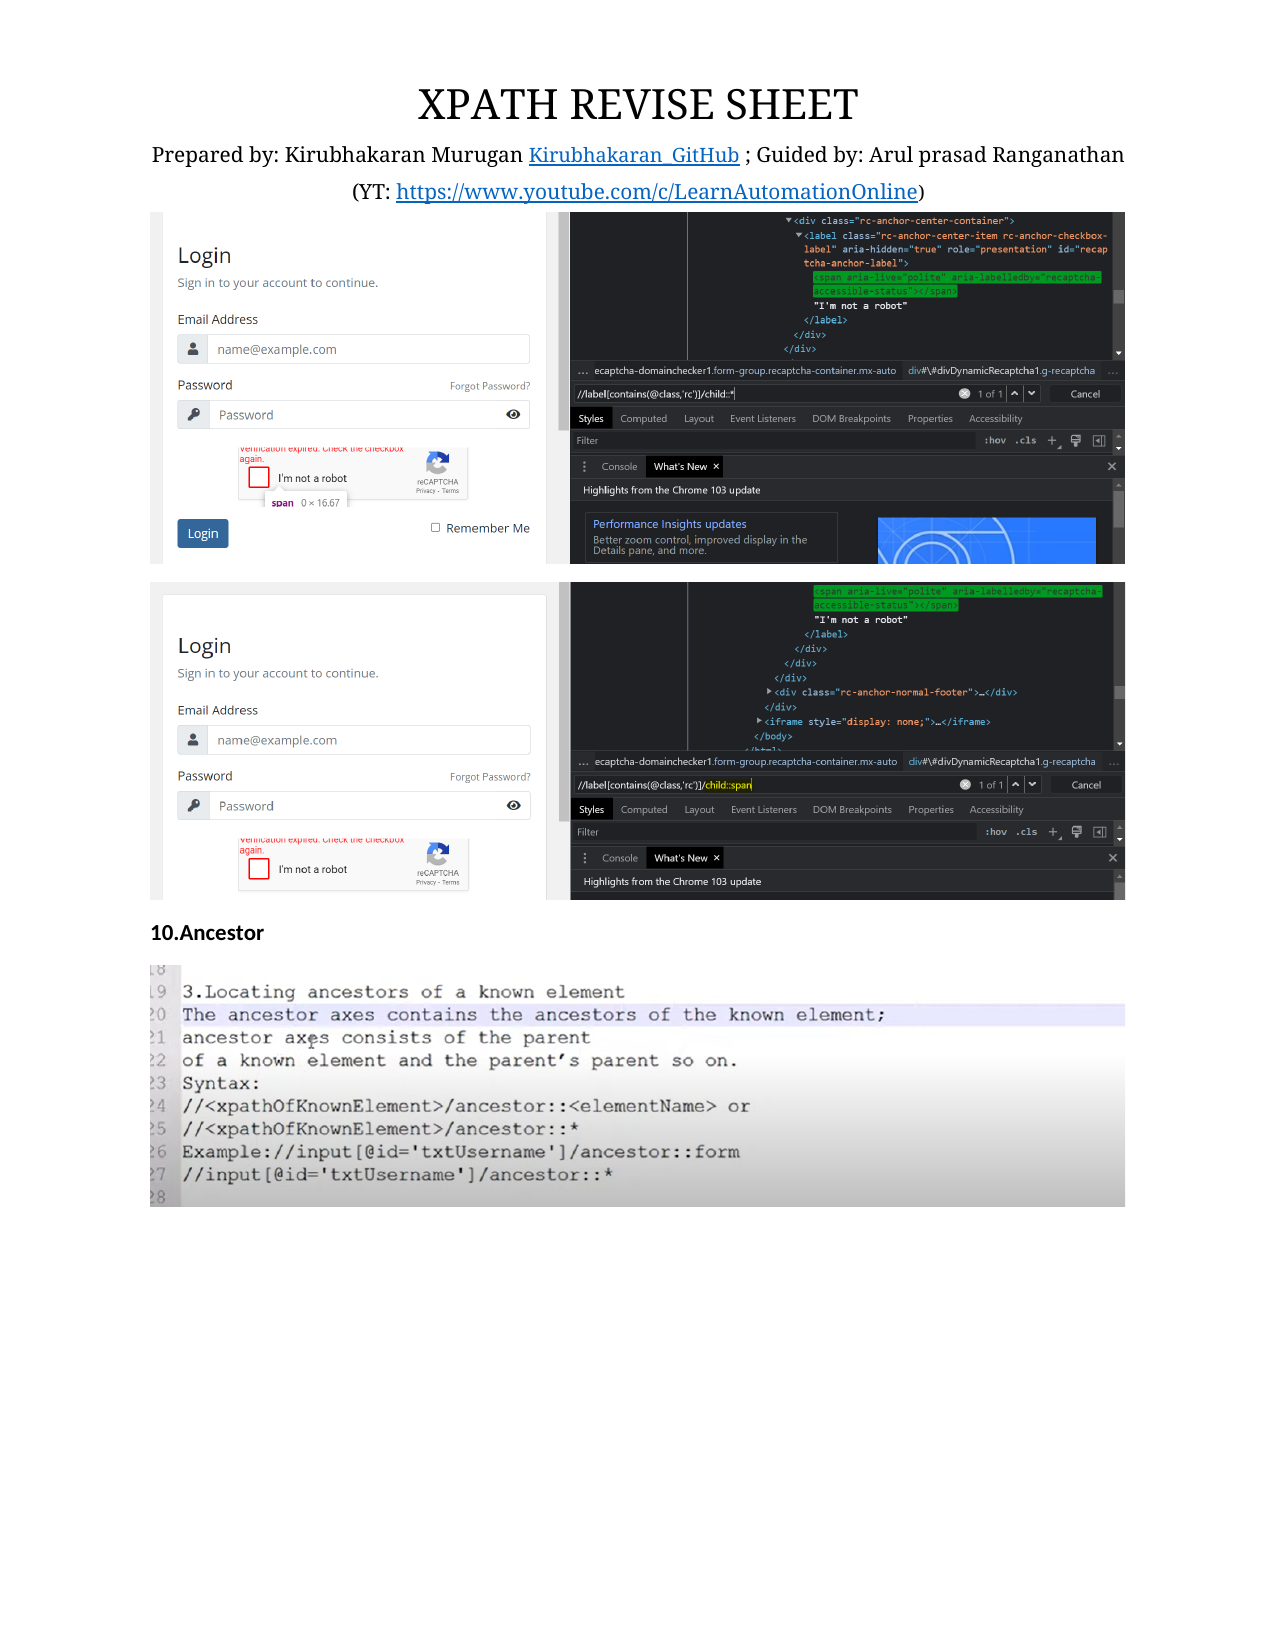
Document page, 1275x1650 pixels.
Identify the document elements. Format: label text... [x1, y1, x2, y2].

text 10.Ancestor [150, 918, 1125, 946]
picture [150, 212, 1125, 564]
picture [150, 582, 1125, 900]
picture [150, 965, 1125, 1207]
